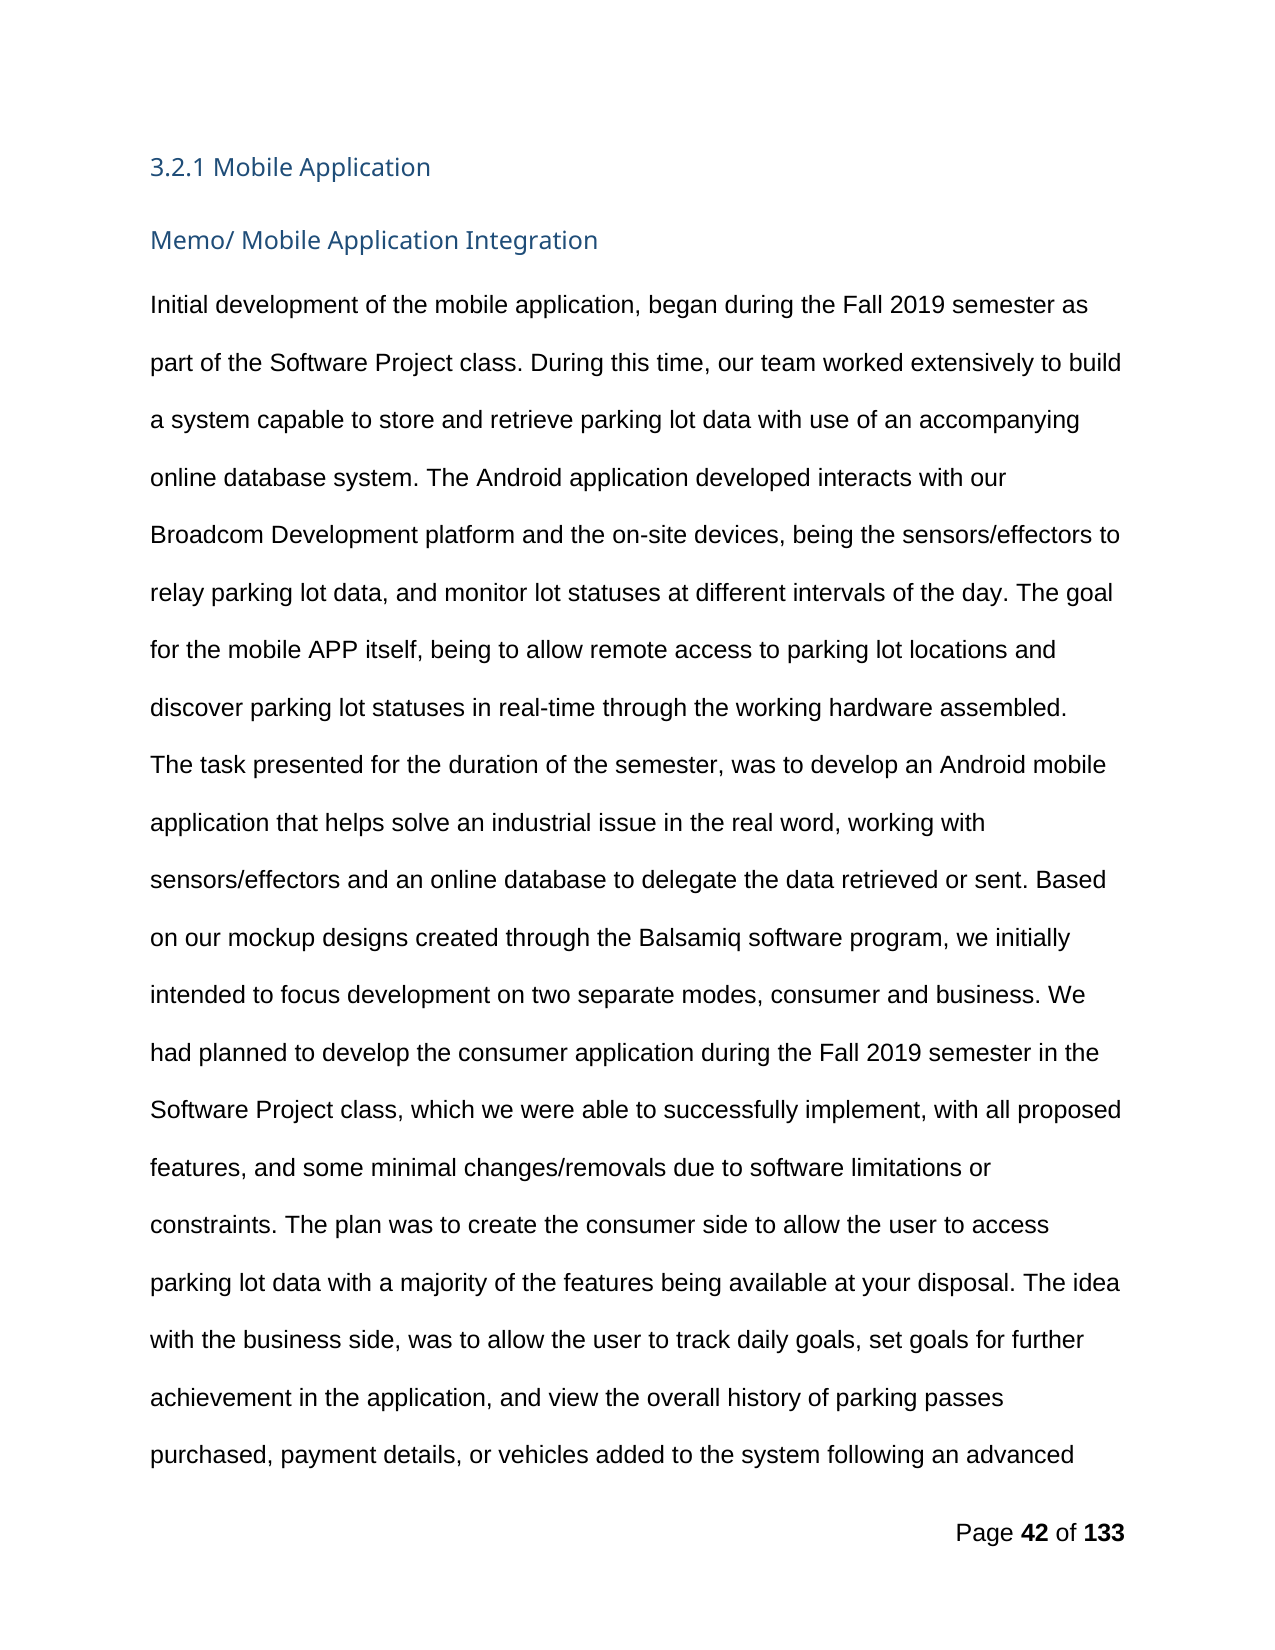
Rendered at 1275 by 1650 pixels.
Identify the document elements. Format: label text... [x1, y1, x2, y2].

subtitle 3.2.1 Mobile Application [150, 150, 1125, 184]
subtitle Memo/ Mobile Application Integration [150, 222, 1125, 256]
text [150, 290, 1125, 1469]
